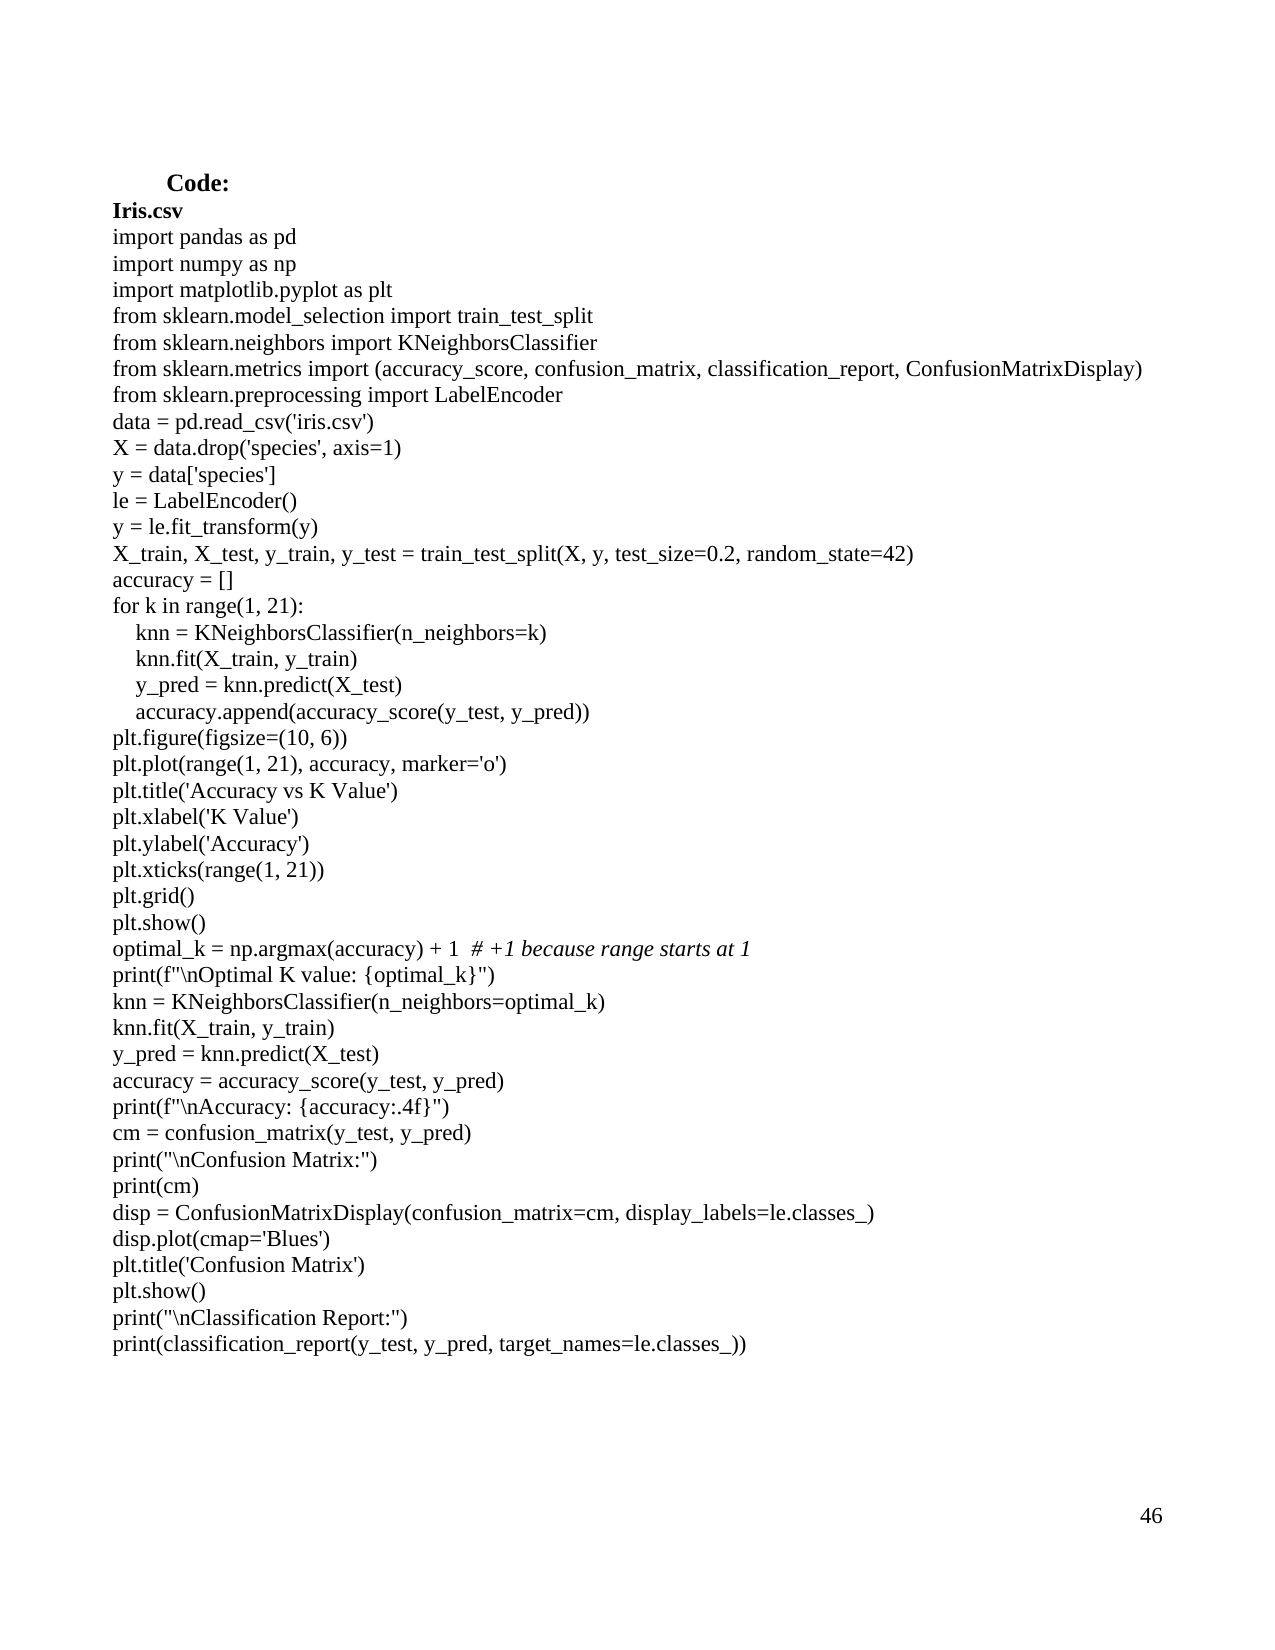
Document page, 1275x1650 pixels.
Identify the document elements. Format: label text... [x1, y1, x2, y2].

text plt.ylabel('Accuracy') [112, 829, 1162, 856]
text X = data.drop('species', axis=1) [112, 434, 1162, 461]
text import numpy as np [112, 250, 1162, 276]
text knn = KNeighborsClassifier(n_neighbors=optimal_k) [112, 988, 1162, 1014]
text import pandas as pd [112, 223, 1162, 250]
text from sklearn.metrics import (accuracy_score, confusion_matrix, classification_report, ConfusionMatrixDisplay) [112, 355, 1162, 382]
text print(classification_report(y_test, y_pred, target_names=le.classes_)) [112, 1330, 1162, 1357]
text from sklearn.neighbors import KNeighborsClassifier [112, 329, 1162, 355]
text cm = confusion_matrix(y_test, y_pred) [112, 1119, 1162, 1146]
text accuracy.append(accuracy_score(y_test, y_pred)) [112, 698, 1162, 724]
text plt.grid() [112, 882, 1162, 909]
text plt.figure(figsize=(10, 6)) [112, 724, 1162, 751]
text for k in range(1, 21): [112, 592, 1162, 619]
text y = le.fit_transform(y) [112, 513, 1162, 540]
text le = LabelEncoder() [112, 487, 1162, 513]
text from sklearn.preprocessing import LabelEncoder [112, 382, 1162, 408]
text y_pred = knn.predict(X_test) [112, 671, 1162, 698]
text plt.title('Accuracy vs K Value') [112, 777, 1162, 803]
text knn = KNeighborsClassifier(n_neighbors=k) [112, 619, 1162, 645]
text accuracy = [] [112, 566, 1162, 592]
text accuracy = accuracy_score(y_test, y_pred) [112, 1067, 1162, 1093]
text print("\nClassification Report:") [112, 1304, 1162, 1330]
text plt.xticks(range(1, 21)) [112, 856, 1162, 882]
text plt.xlabel('K Value') [112, 803, 1162, 829]
text plt.title('Confusion Matrix') [112, 1251, 1162, 1278]
text y_pred = knn.predict(X_test) [112, 1040, 1162, 1067]
text knn.fit(X_train, y_train) [112, 645, 1162, 671]
text disp = ConfusionMatrixDisplay(confusion_matrix=cm, display_labels=le.classes_) [112, 1198, 1162, 1225]
text plt.show() [112, 909, 1162, 935]
text knn.fit(X_train, y_train) [112, 1014, 1162, 1040]
text plt.show() [112, 1278, 1162, 1304]
text data = pd.read_csv('iris.csv') [112, 408, 1162, 434]
text import matplotlib.pyplot as plt [112, 276, 1162, 302]
text print(cm) [112, 1172, 1162, 1198]
text Iris.csv [112, 197, 1162, 223]
text X_train, X_test, y_train, y_test = train_test_split(X, y, test_size=0.2, random_state=42) [112, 540, 1162, 566]
text disp.plot(cmap='Blues') [112, 1225, 1162, 1251]
text print("\nConfusion Matrix:") [112, 1146, 1162, 1172]
text plt.plot(range(1, 21), accuracy, marker='o') [112, 751, 1162, 777]
text Code: [166, 168, 1162, 197]
text from sklearn.model_selection import train_test_split [112, 302, 1162, 329]
text y = data['species'] [112, 461, 1162, 487]
text print(f"\nOptimal K value: {optimal_k}") [112, 961, 1162, 988]
text optimal_k = np.argmax(accuracy) + 1 # +1 because range starts at 1 [112, 935, 1162, 961]
text print(f"\nAccuracy: {accuracy:.4f}") [112, 1093, 1162, 1119]
